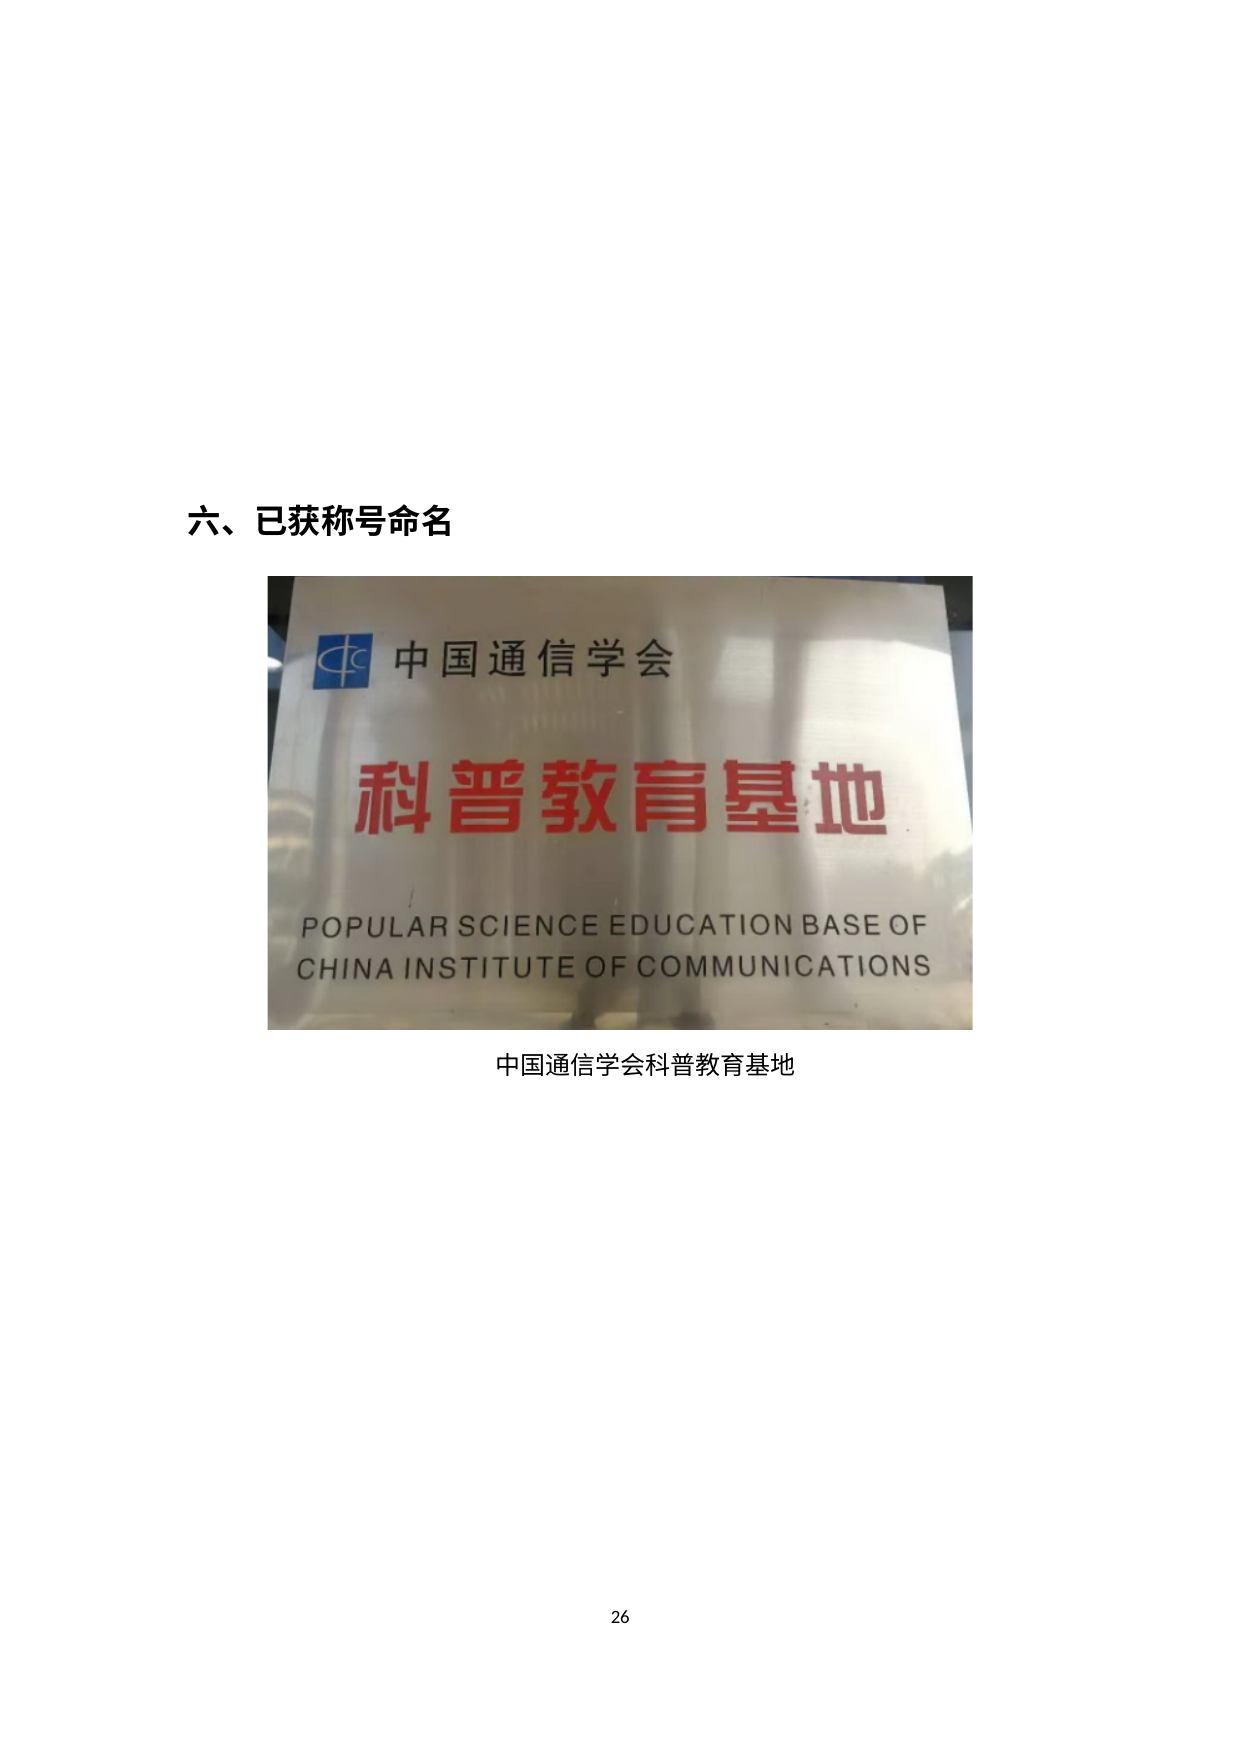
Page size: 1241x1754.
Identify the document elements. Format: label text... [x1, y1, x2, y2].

subtitle 六、已获称号命名 [187, 487, 1053, 552]
text 中国通信学会科普教育基地 [187, 1031, 1053, 1096]
picture [267, 576, 973, 1030]
